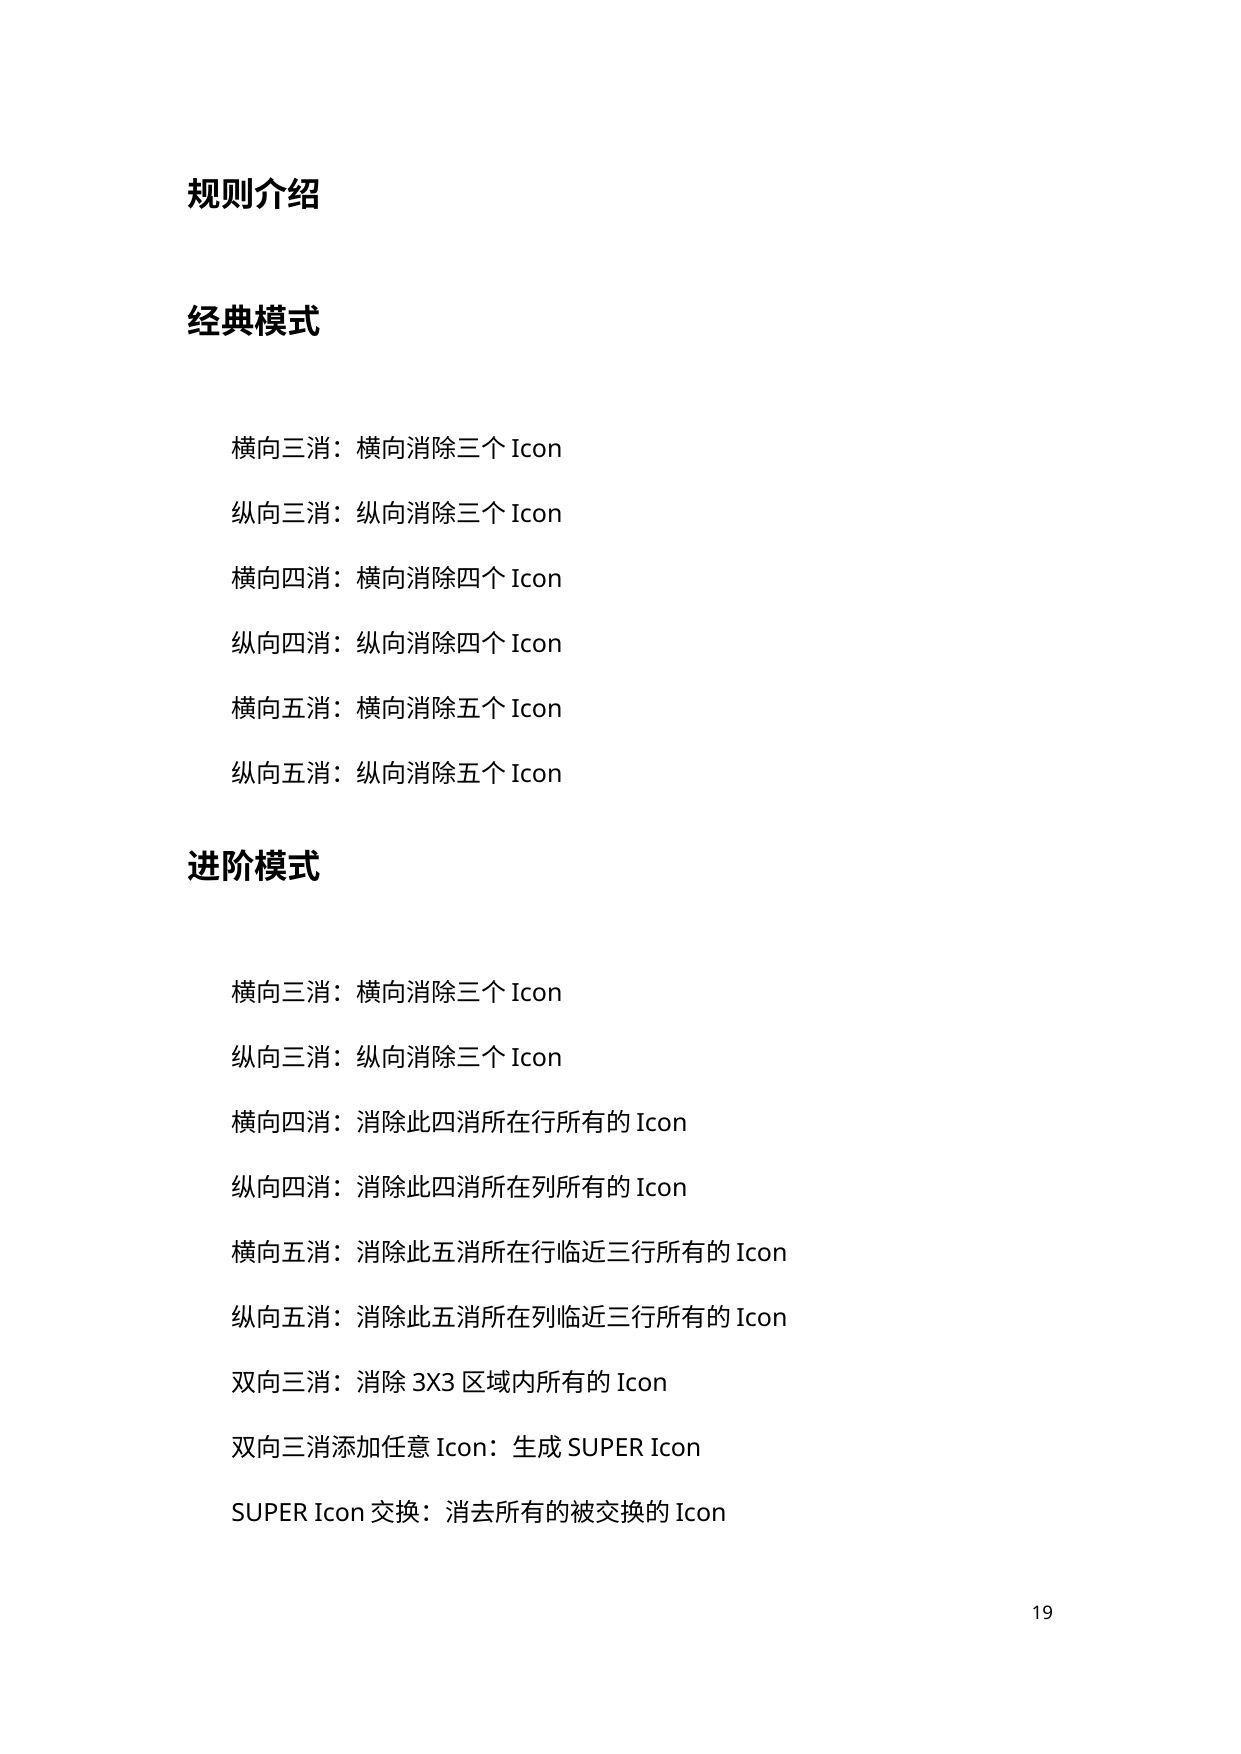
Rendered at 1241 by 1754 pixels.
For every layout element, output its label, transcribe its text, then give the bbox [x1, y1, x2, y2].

text 横向四消：横向消除四个Icon [187, 544, 1053, 609]
text SUPER Icon交换：消去所有的被交换的Icon [187, 1478, 1053, 1543]
text 双向三消添加任意Icon：生成SUPER Icon [187, 1413, 1053, 1478]
text 纵向三消：纵向消除三个Icon [187, 479, 1053, 544]
text 横向三消：横向消除三个Icon [187, 958, 1053, 1023]
subtitle 规则介绍 [187, 160, 1053, 225]
text 纵向五消：纵向消除五个Icon [187, 739, 1053, 804]
text 纵向三消：纵向消除三个Icon [187, 1023, 1053, 1088]
subtitle 进阶模式 [187, 831, 1053, 896]
text 横向三消：横向消除三个Icon [187, 414, 1053, 479]
subtitle 经典模式 [187, 287, 1053, 352]
text 双向三消：消除 3X3 区域内所有的Icon [187, 1348, 1053, 1413]
text 横向五消：横向消除五个Icon [187, 674, 1053, 739]
text 横向四消：消除此四消所在行所有的Icon [187, 1088, 1053, 1153]
text 纵向五消：消除此五消所在列临近三行所有的Icon [187, 1283, 1053, 1348]
text 横向五消：消除此五消所在行临近三行所有的Icon [187, 1218, 1053, 1283]
text 纵向四消：消除此四消所在列所有的Icon [187, 1153, 1053, 1218]
text 纵向四消：纵向消除四个Icon [187, 609, 1053, 674]
